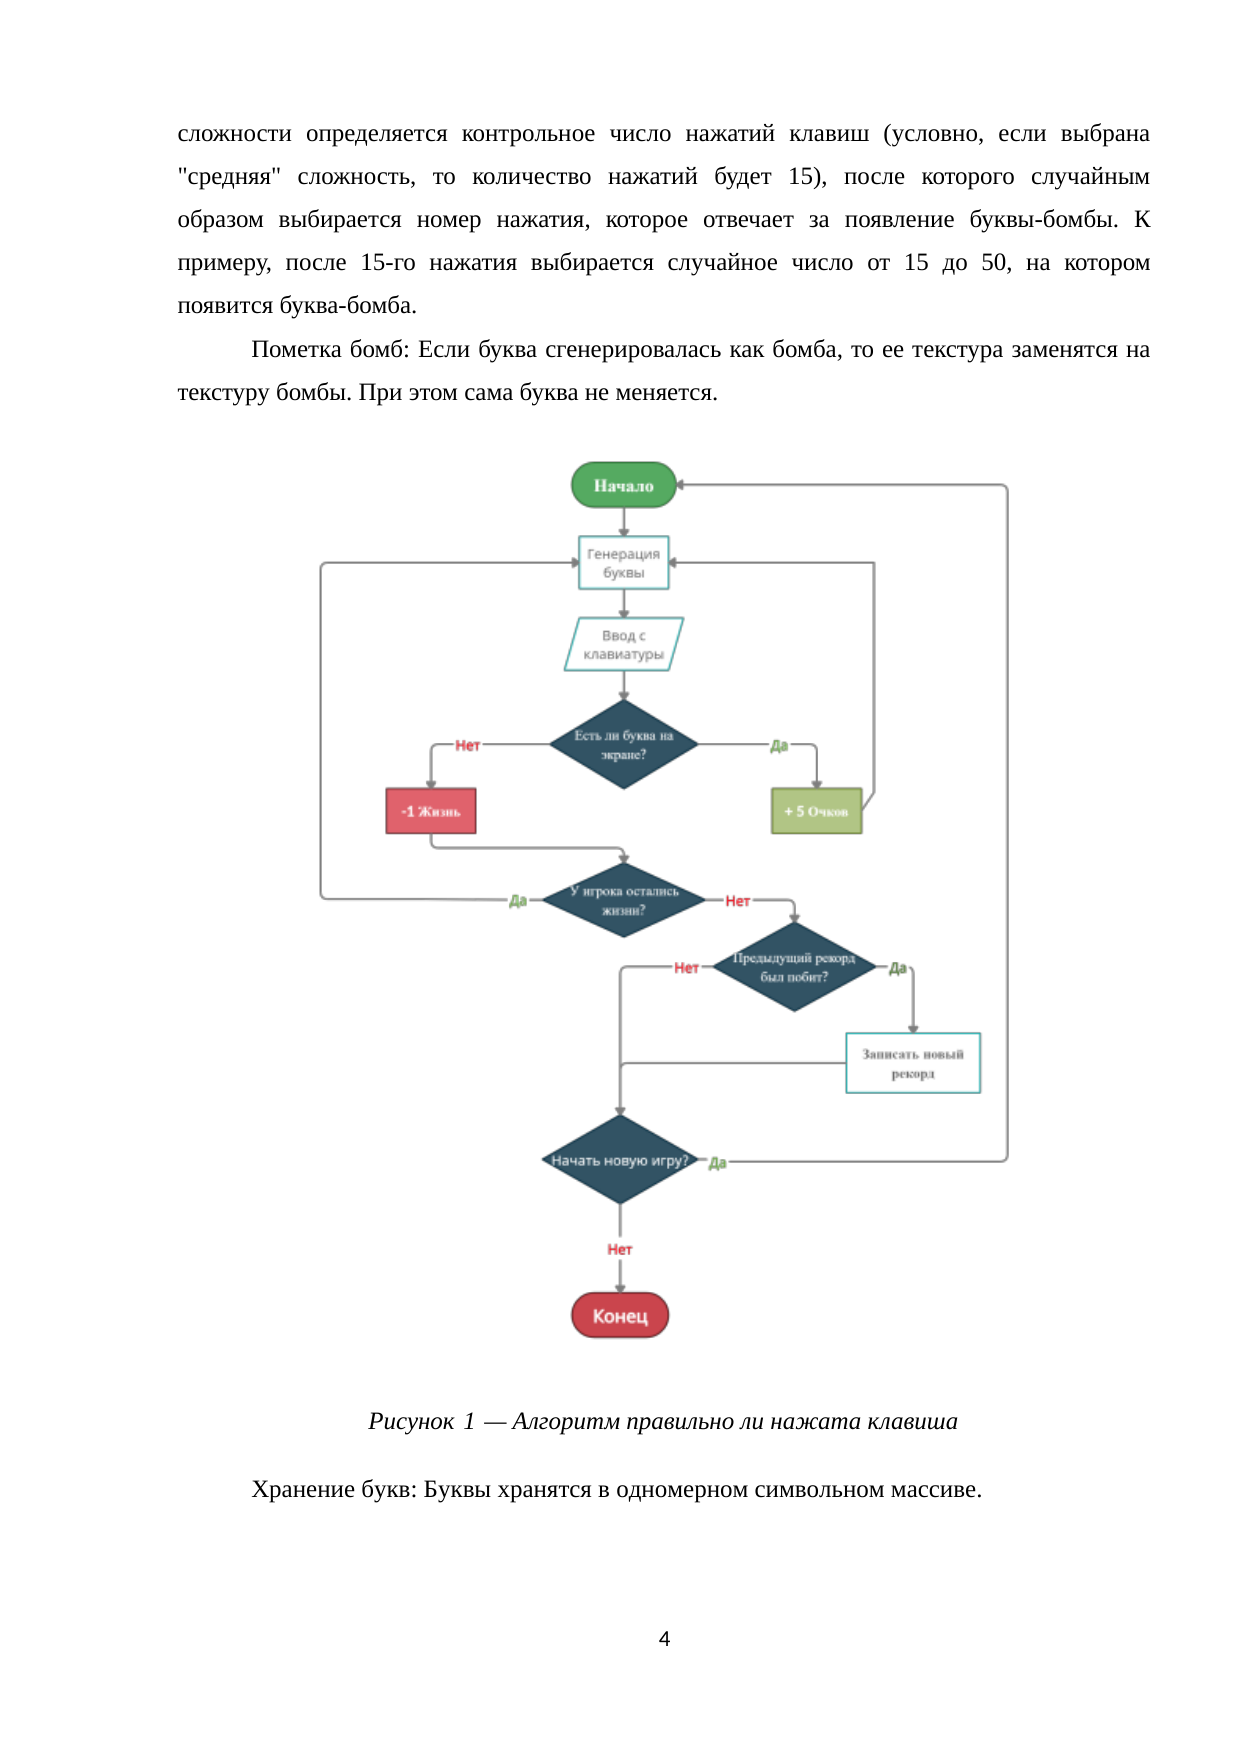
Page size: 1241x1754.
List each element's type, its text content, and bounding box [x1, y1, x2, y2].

picture [306, 448, 1023, 1352]
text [177, 118, 1152, 319]
text Пометка бомб: Если буква сгенерировалась как бомба, то ее текстура заменятся на текстуру бомбы. При этом сама буква не меняется. [177, 334, 1152, 406]
text Хранение букв: Буквы хранятся в одномерном символьном массиве. [177, 1474, 1152, 1503]
